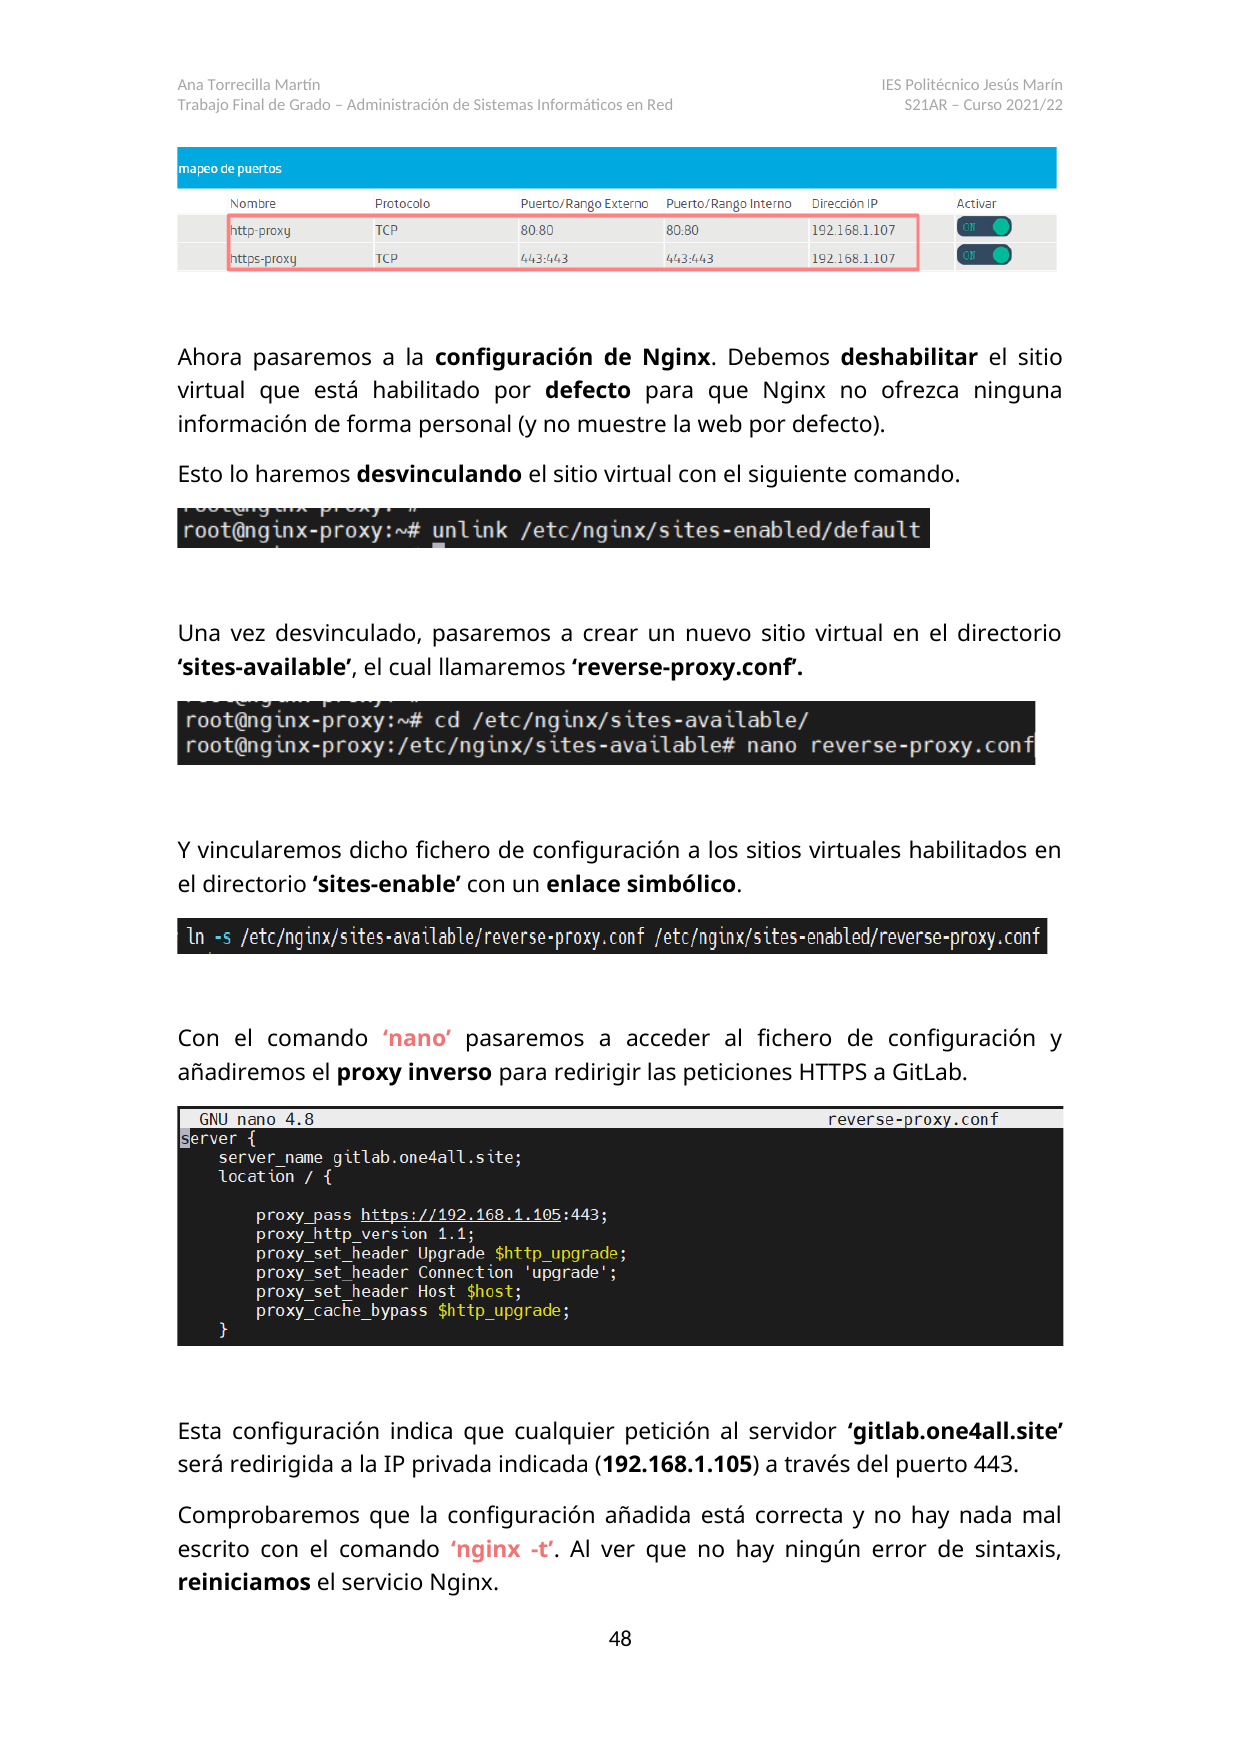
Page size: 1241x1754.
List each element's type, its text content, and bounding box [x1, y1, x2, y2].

picture [177, 918, 1048, 954]
text Esto lo haremos desvinculando el sitio virtual con el siguiente comando. [177, 458, 1063, 490]
text Con el comando ‘nano’ pasaremos a acceder al fichero de configuración y añadiremos el proxy inverso para redirigir las peticiones HTTPS a GitLab. [177, 1022, 1063, 1087]
text Una vez desvinculado, pasaremos a crear un nuevo sitio virtual en el directorio ‘sites-available’, el cual llamaremos ‘reverse-proxy.conf’. [177, 617, 1063, 682]
text Y vincularemos dicho fichero de configuración a los sitios virtuales habilitados en el directorio ‘sites-enable’ con un enlace simbólico. [177, 834, 1063, 899]
text Comprobaremos que la configuración añadida está correcta y no hay nada mal escrito con el comando ‘nginx -t’. Al ver que no hay ningún error de sintaxis, reiniciamos el servicio Nginx. [177, 1499, 1063, 1598]
picture [177, 189, 1057, 272]
picture [177, 508, 930, 548]
text Esta configuración indica que cualquier petición al servidor ‘gitlab.one4all.site’ será redirigida a la IP privada indicada (192.168.1.105) a través del puerto 443. [177, 1415, 1063, 1480]
picture [177, 1106, 1064, 1346]
text Ahora pasaremos a la configuración de Nginx. Debemos deshabilitar el sitio virtual que está habilitado por defecto para que Nginx no ofrezca ninguna información de forma personal (y no muestre la web por defecto). [177, 341, 1063, 439]
picture [177, 701, 1036, 765]
